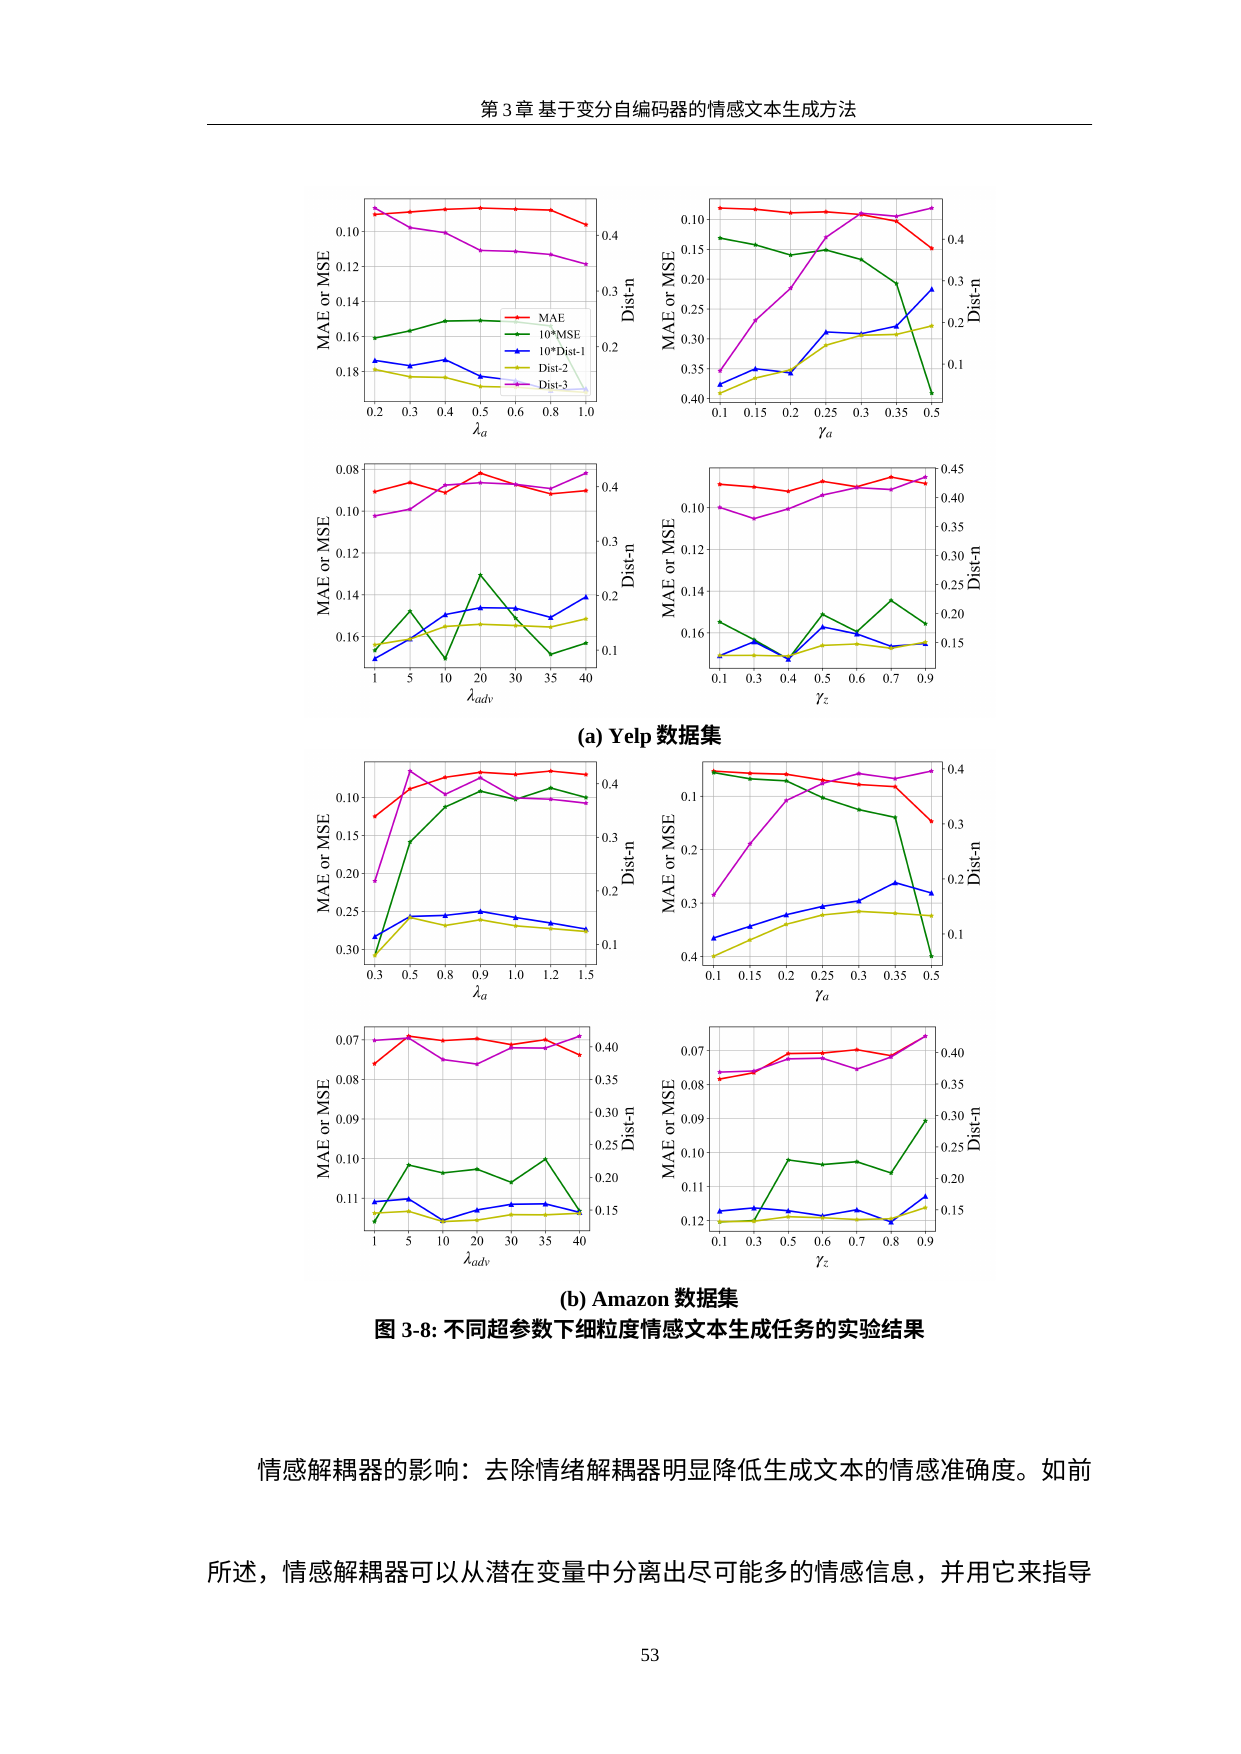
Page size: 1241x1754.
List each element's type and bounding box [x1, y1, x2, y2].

picture [304, 749, 996, 1281]
text [207, 178, 1092, 1605]
picture [304, 186, 996, 718]
